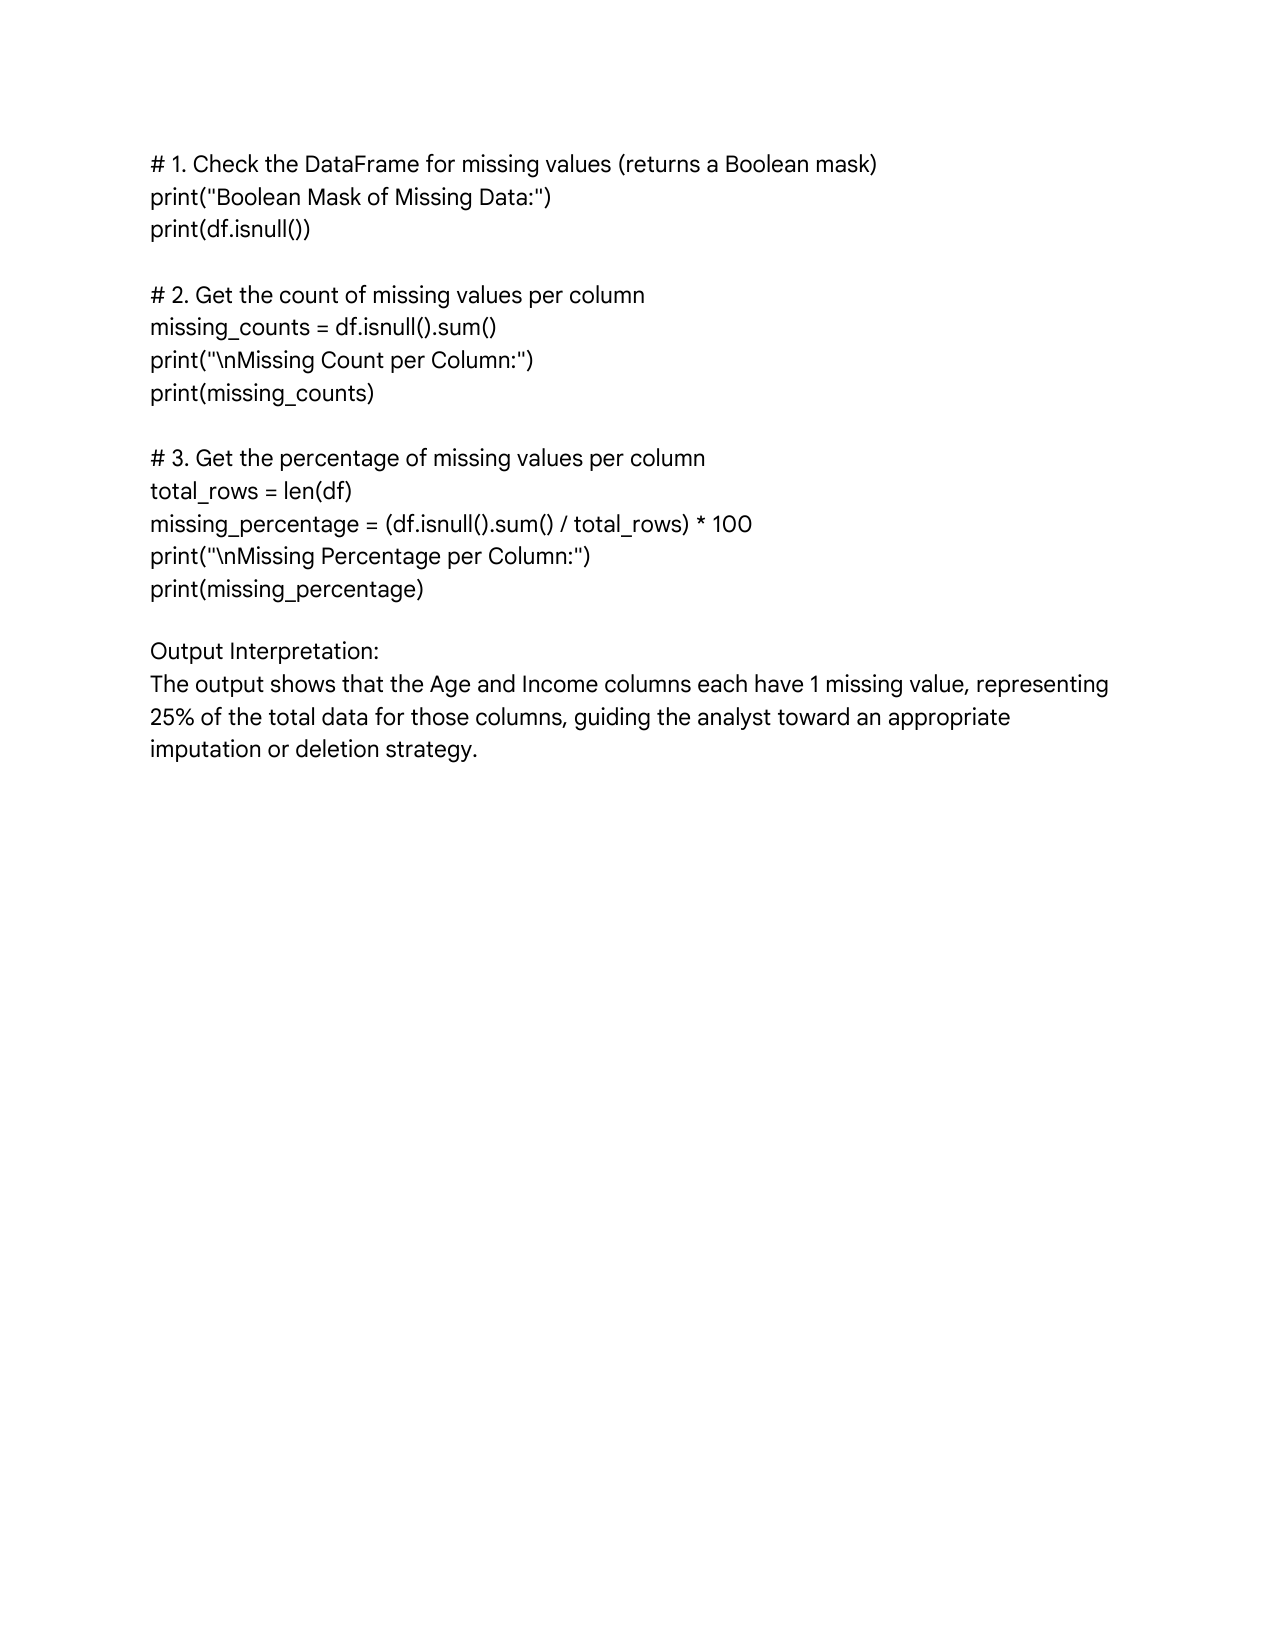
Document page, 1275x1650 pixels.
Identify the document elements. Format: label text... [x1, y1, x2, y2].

text Output Interpretation: [150, 638, 1125, 666]
text The output shows that the Age and Income columns each have 1 missing value, representing 25% of the total data for those columns, guiding the analyst toward an appropriate imputation or deletion strategy. [150, 670, 1125, 764]
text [150, 150, 1125, 634]
